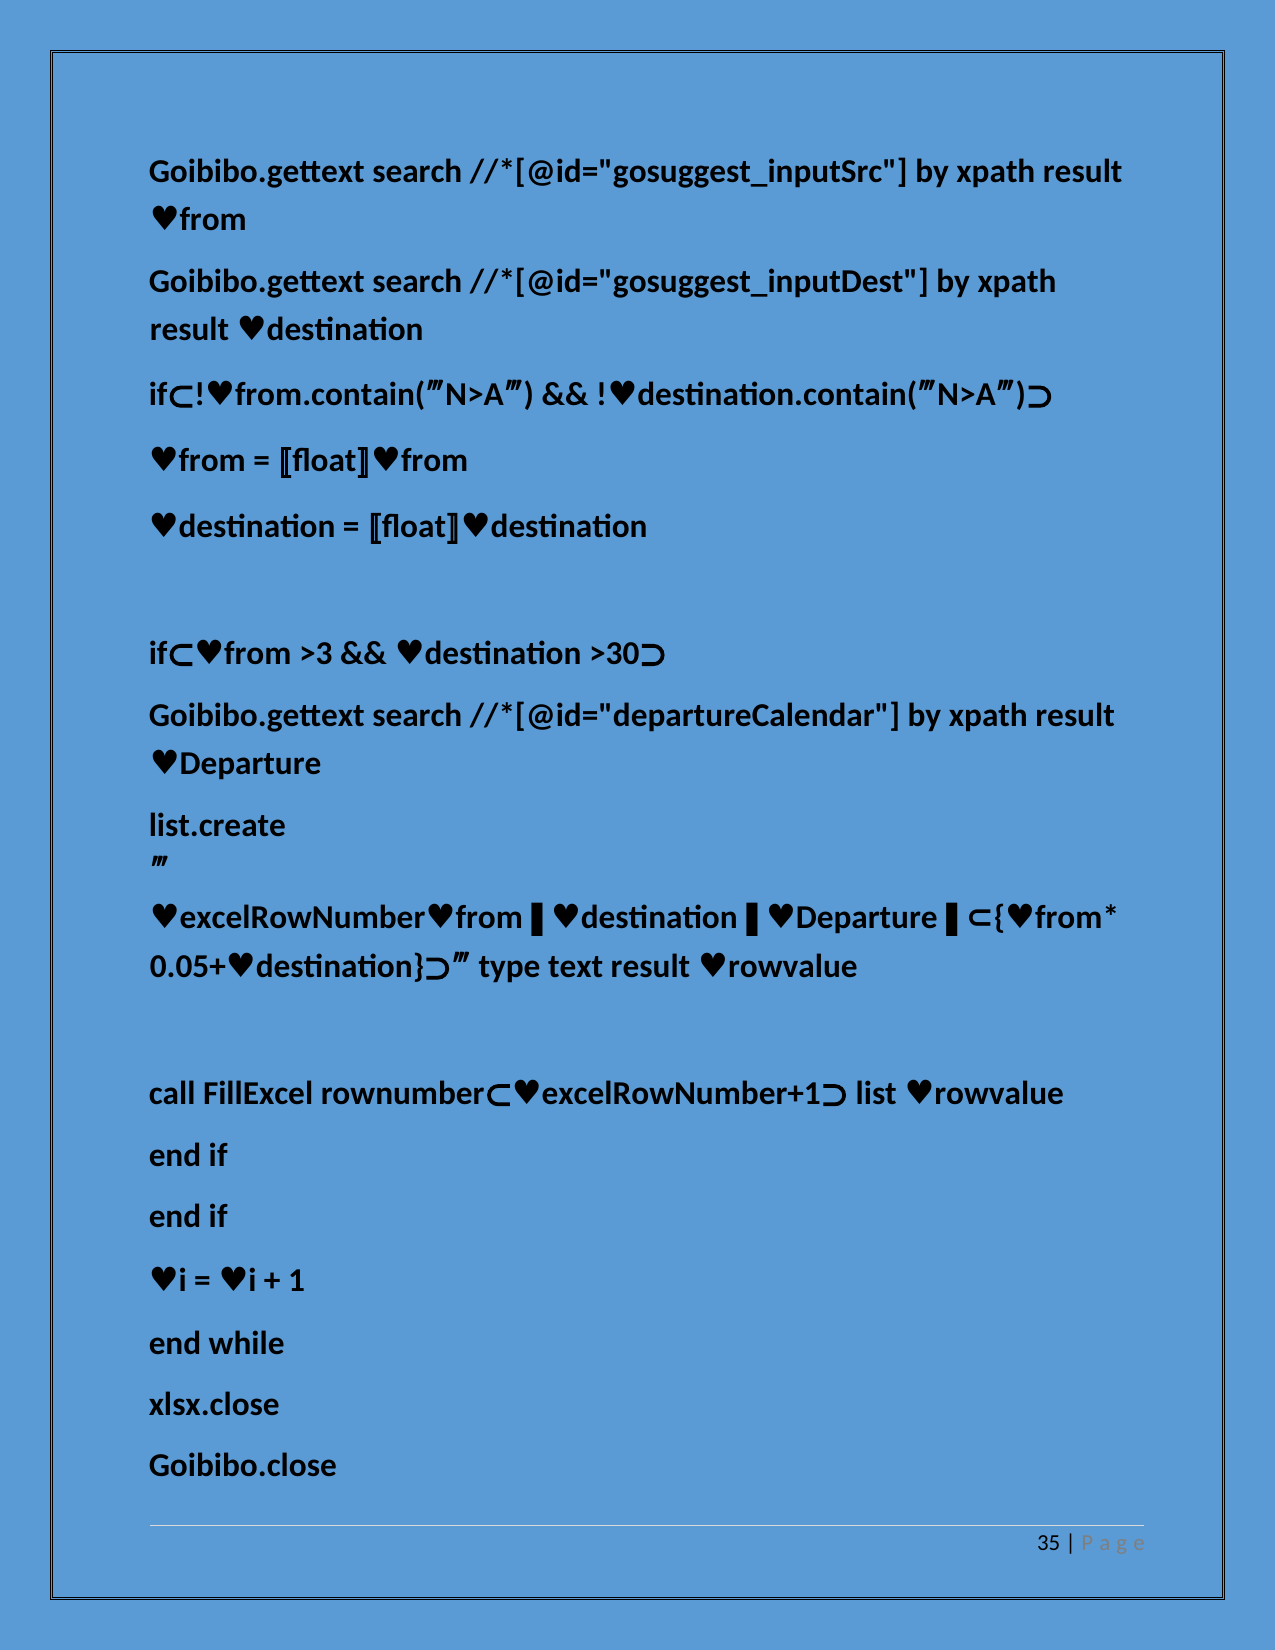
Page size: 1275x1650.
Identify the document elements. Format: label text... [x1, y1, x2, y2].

text Goibibo.close [148, 1444, 1124, 1484]
text if⊂!♥from.contain(‴N>A‴) && !♥destination.contain(‴N>A‴)⊃ [148, 370, 1124, 416]
text list.create ‴♥excelRowNumber♥from❚♥destination❚♥Departure❚⊂{♥from*0.05+♥destination}⊃‴ type text result ♥rowvalue [148, 804, 1124, 987]
text ♥i = ♥i + 1 [148, 1256, 1124, 1302]
text end while [148, 1322, 1124, 1363]
text Goibibo.gettext search //*[@id="gosuggest_inputSrc"] by xpath result ♥from [148, 150, 1124, 240]
text Goibibo.gettext search //*[@id="departureCalendar"] by xpath result ♥Departure [148, 694, 1124, 784]
text end if [148, 1195, 1124, 1236]
text call FillExcel rownumber⊂♥excelRowNumber+1⊃ list ♥rowvalue [148, 1069, 1124, 1114]
text ♥destination = ⟦float⟧♥destination [148, 502, 1124, 547]
text ♥from = ⟦float⟧♥from [148, 436, 1124, 481]
text end if [148, 1134, 1124, 1175]
text xlsx.close [148, 1383, 1124, 1423]
text if⊂♥from >3 && ♥destination >30⊃ [148, 628, 1124, 674]
text Goibibo.gettext search //*[@id="gosuggest_inputDest"] by xpath result ♥destination [148, 260, 1124, 350]
